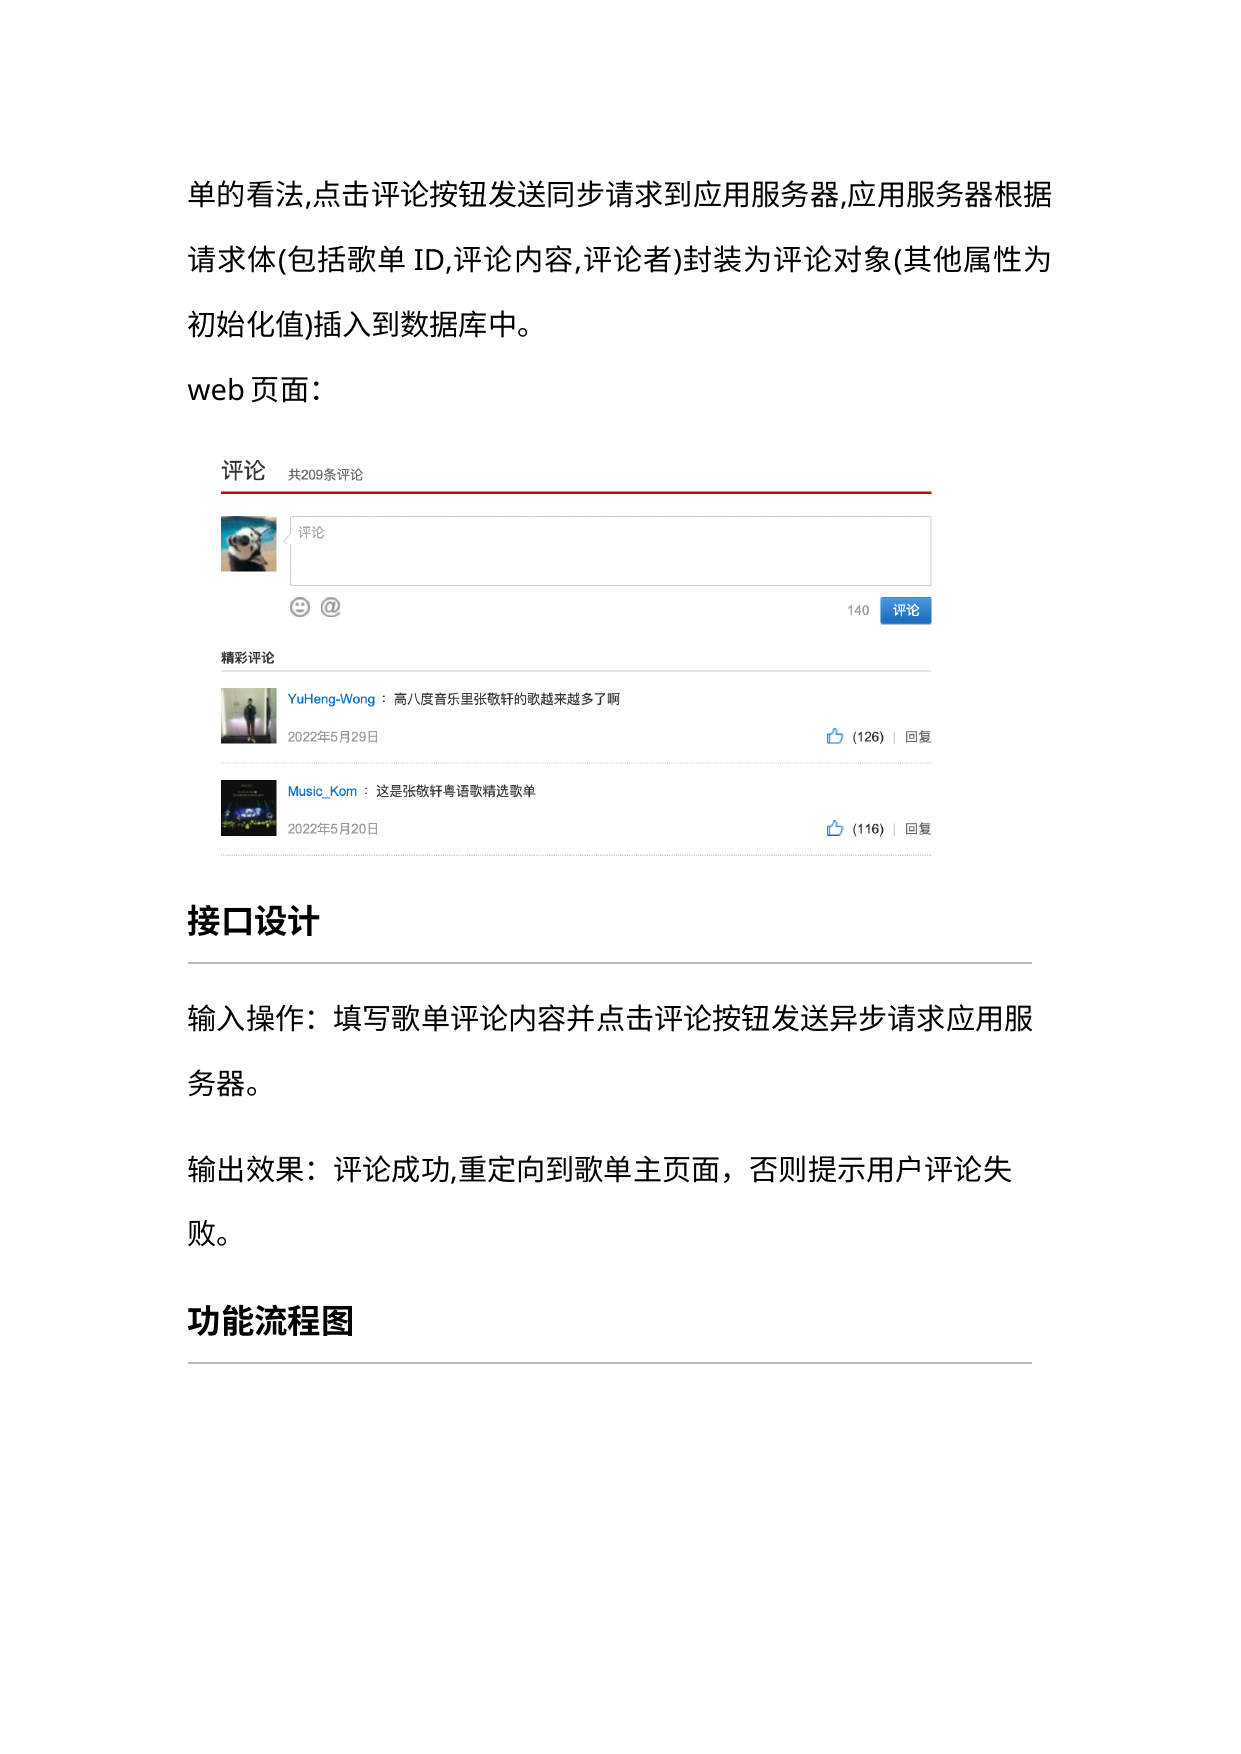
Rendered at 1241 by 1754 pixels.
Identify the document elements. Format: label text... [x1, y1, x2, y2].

text 输入操作：填写歌单评论内容并点击评论按钮发送异步请求应用服务器。 [187, 984, 1053, 1114]
subtitle 接口设计 [187, 886, 1032, 964]
subtitle 功能流程图 [187, 1286, 1032, 1364]
text web页面： [187, 357, 1053, 422]
text 输出效果：评论成功,重定向到歌单主页面，否则提示用户评论失败。 [187, 1135, 1053, 1265]
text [187, 162, 1053, 357]
picture [187, 447, 963, 861]
